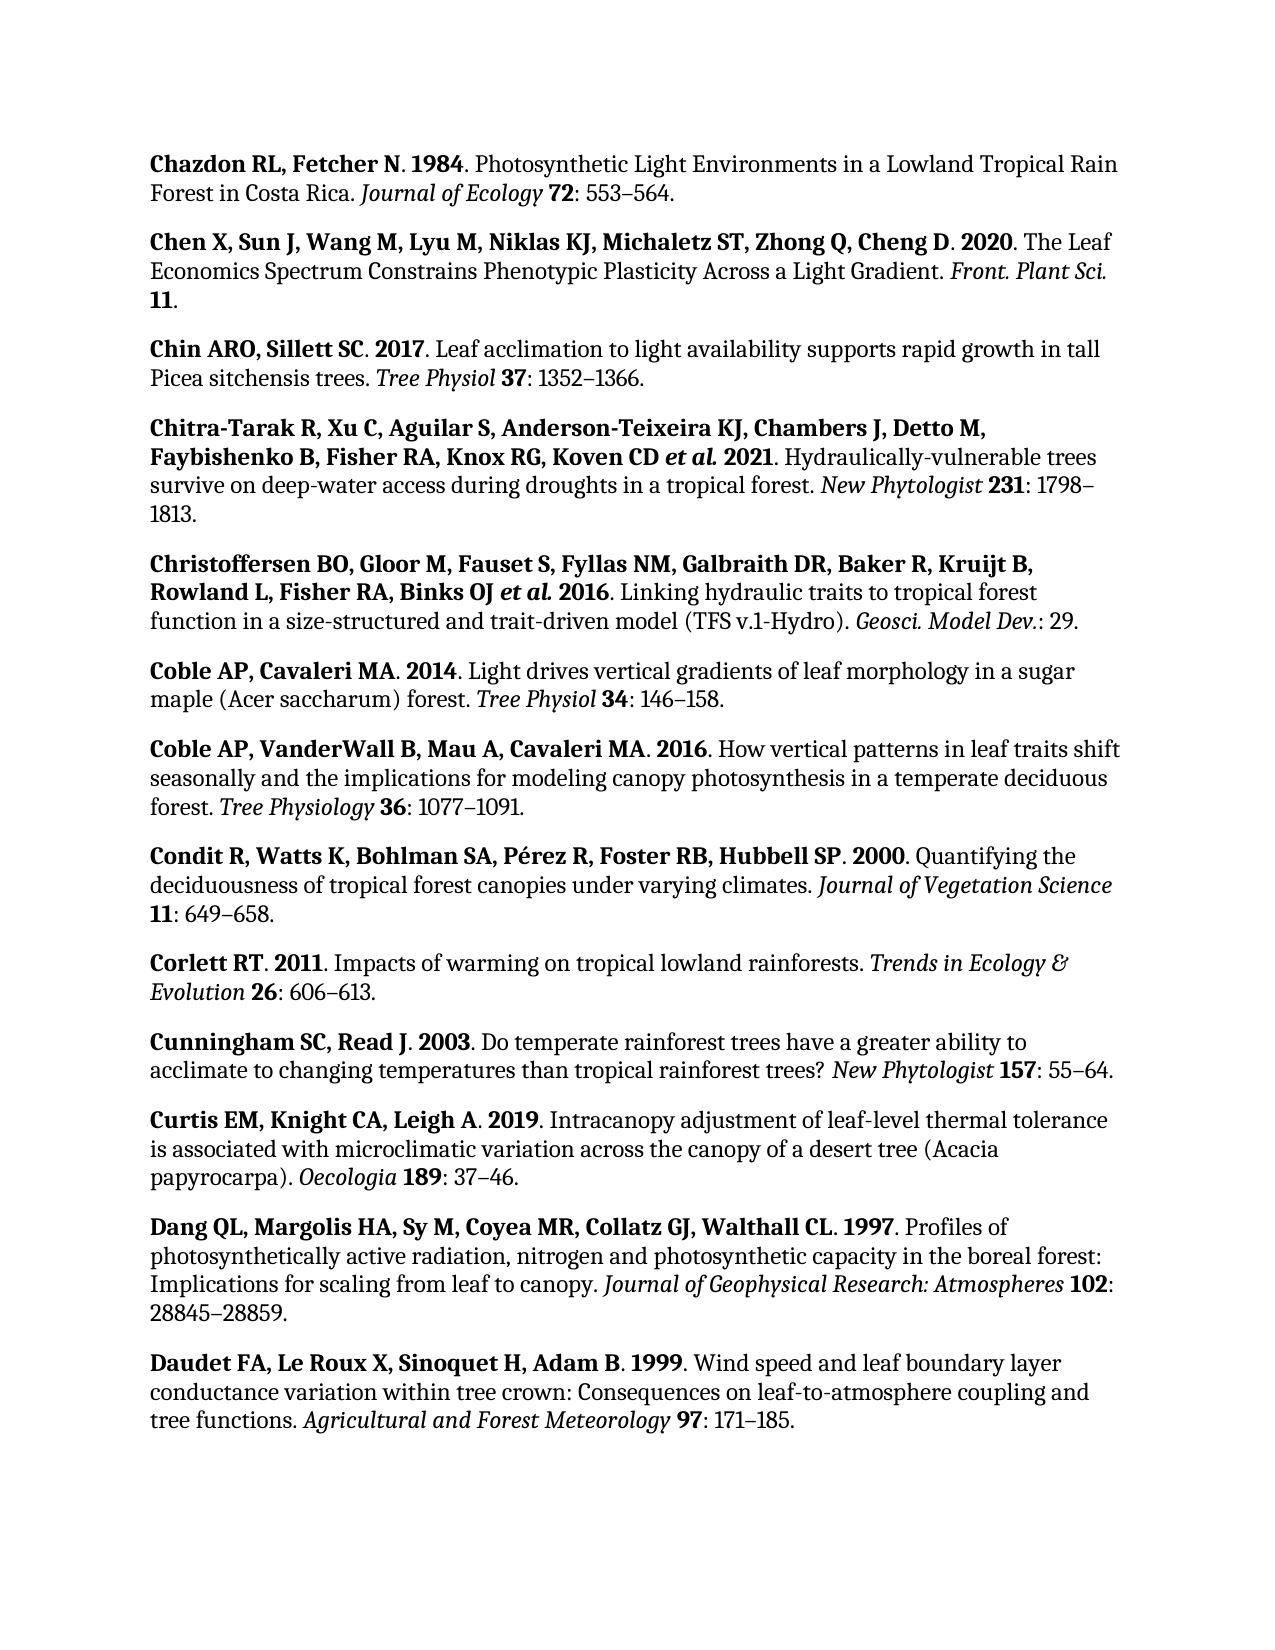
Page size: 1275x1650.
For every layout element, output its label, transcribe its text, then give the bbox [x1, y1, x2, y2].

text Christoffersen BO, Gloor M, Fauset S, Fyllas NM, Galbraith DR, Baker R, Kruijt B, Rowland L, Fisher RA, Binks OJ et al. 2016. Linking hydraulic traits to tropical forest function in a size-structured and trait-driven model (TFS v.1-Hydro). Geosci. Model Dev.: 29. [150, 549, 1125, 636]
text Cunningham SC, Read J. 2003. Do temperate rainforest trees have a greater ability to acclimate to changing temperatures than tropical rainforest trees? New Phytologist 157: 55–64. [150, 1027, 1125, 1085]
text Daudet FA, Le Roux X, Sinoquet H, Adam B. 1999. Wind speed and leaf boundary layer conductance variation within tree crown: Consequences on leaf-to-atmosphere coupling and tree functions. Agricultural and Forest Meteorology 97: 171–185. [150, 1349, 1125, 1435]
text Condit R, Watts K, Bohlman SA, Pérez R, Foster RB, Hubbell SP. 2000. Quantifying the deciduousness of tropical forest canopies under varying climates. Journal of Vegetation Science 11: 649–658. [150, 842, 1125, 928]
text Dang QL, Margolis HA, Sy M, Coyea MR, Collatz GJ, Walthall CL. 1997. Profiles of photosynthetically active radiation, nitrogen and photosynthetic capacity in the boreal forest: Implications for scaling from leaf to canopy. Journal of Geophysical Research: Atmospheres 102: 28845–28859. [150, 1213, 1125, 1328]
text Coble AP, Cavaleri MA. 2014. Light drives vertical gradients of leaf morphology in a sugar maple (Acer saccharum) forest. Tree Physiol 34: 146–158. [150, 657, 1125, 714]
text Curtis EM, Knight CA, Leigh A. 2019. Intracanopy adjustment of leaf-level thermal tolerance is associated with microclimatic variation across the canopy of a desert tree (Acacia papyrocarpa). Oecologia 189: 37–46. [150, 1106, 1125, 1192]
text Chitra-Tarak R, Xu C, Aguilar S, Anderson-Teixeira KJ, Chambers J, Detto M, Faybishenko B, Fisher RA, Knox RG, Koven CD et al. 2021. Hydraulically-vulnerable trees survive on deep-water access during droughts in a tropical forest. New Phytologist 231: 1798–1813. [150, 414, 1125, 529]
text Chen X, Sun J, Wang M, Lyu M, Niklas KJ, Michaletz ST, Zhong Q, Cheng D. 2020. The Leaf Economics Spectrum Constrains Phenotypic Plasticity Across a Light Gradient. Front. Plant Sci. 11. [150, 228, 1125, 314]
text Chazdon RL, Fetcher N. 1984. Photosynthetic Light Environments in a Lowland Tropical Rain Forest in Costa Rica. Journal of Ecology 72: 553–564. [150, 150, 1125, 207]
text Corlett RT. 2011. Impacts of warming on tropical lowland rainforests. Trends in Ecology & Evolution 26: 606–613. [150, 949, 1125, 1007]
text Chin ARO, Sillett SC. 2017. Leaf acclimation to light availability supports rapid growth in tall Picea sitchensis trees. Tree Physiol 37: 1352–1366. [150, 335, 1125, 393]
text Coble AP, VanderWall B, Mau A, Cavaleri MA. 2016. How vertical patterns in leaf traits shift seasonally and the implications for modeling canopy photosynthesis in a temperate deciduous forest. Tree Physiology 36: 1077–1091. [150, 735, 1125, 821]
